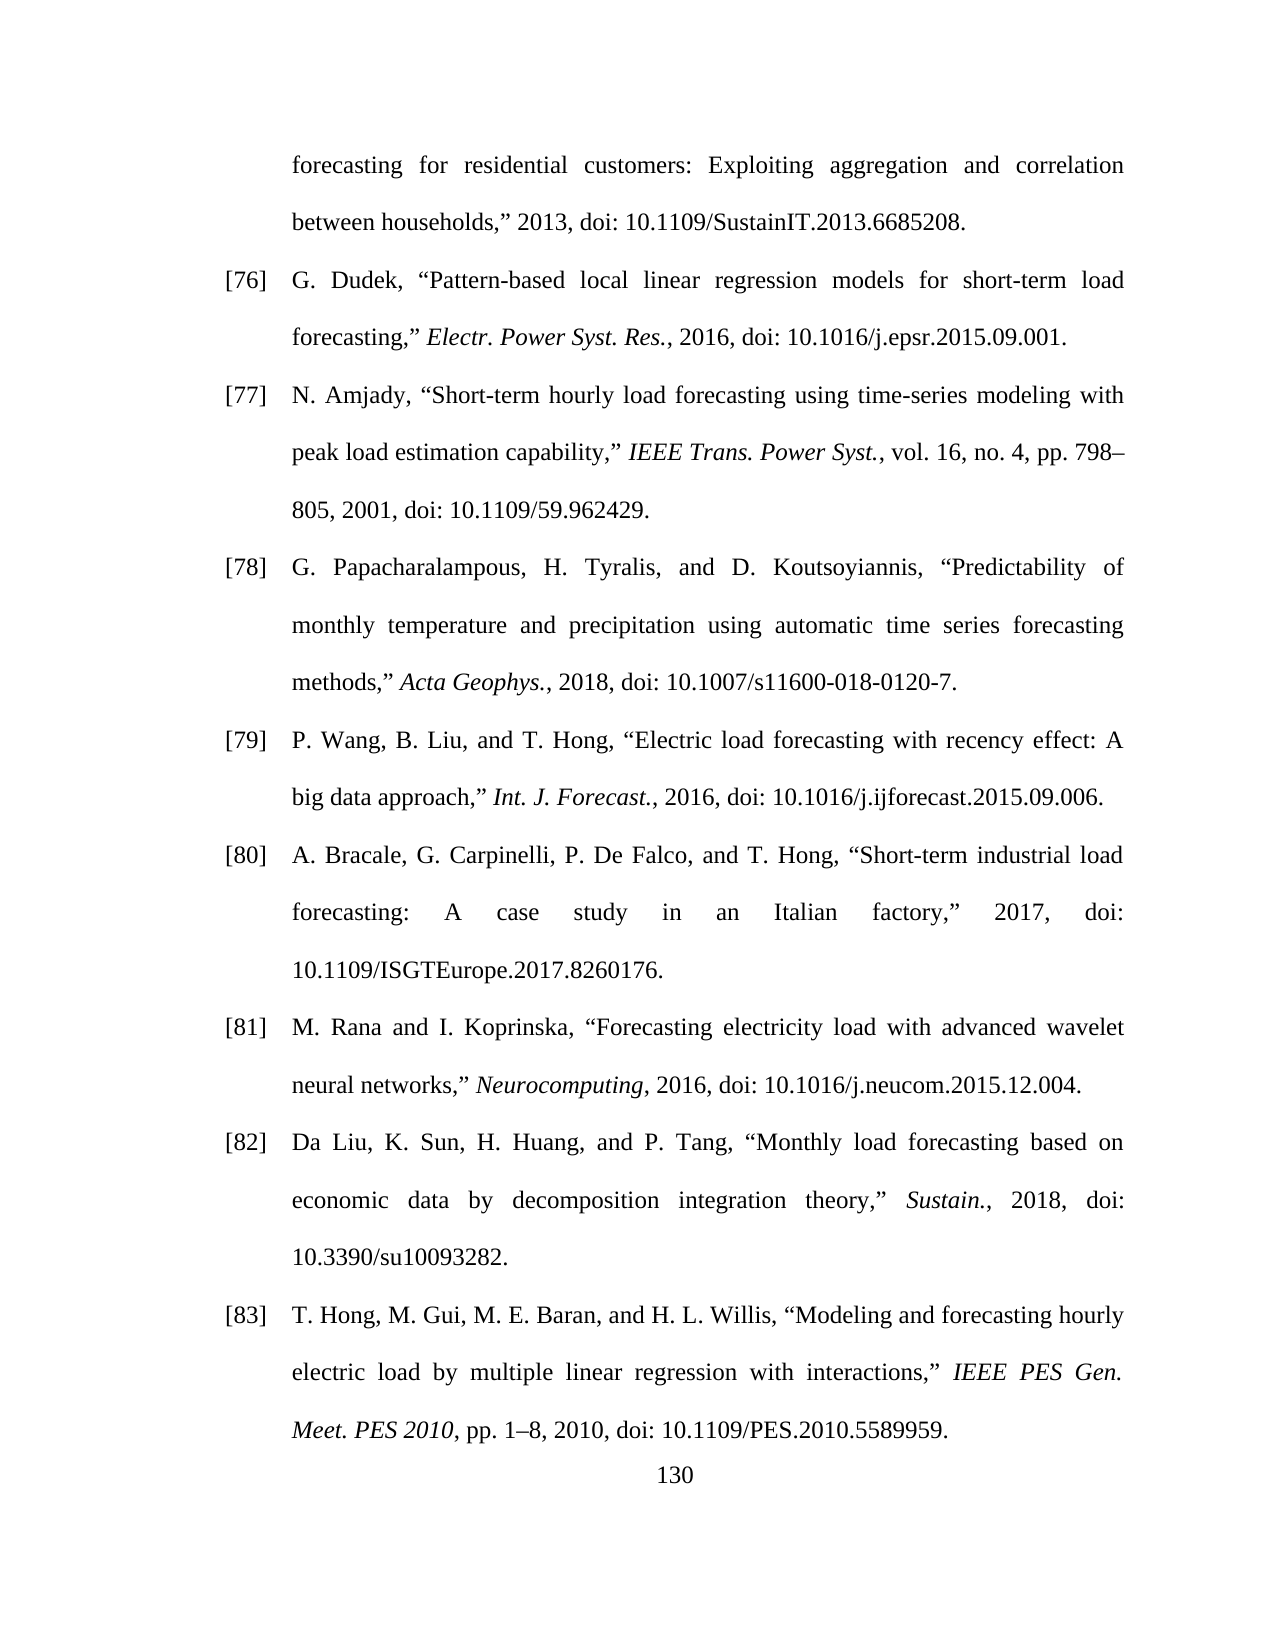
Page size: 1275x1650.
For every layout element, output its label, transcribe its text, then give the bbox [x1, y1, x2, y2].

text [83] T. Hong, M. Gui, M. E. Baran, and H. L. Willis, “Modeling and forecasting hourly electric load by multiple linear regression with interactions,” IEEE PES Gen. Meet. PES 2010, pp. 1–8, 2010, doi: 10.1109/PES.2010.5589959. [225, 1300, 1125, 1444]
text [82] Da Liu, K. Sun, H. Huang, and P. Tang, “Monthly load forecasting based on economic data by decomposition integration theory,” Sustain., 2018, doi: 10.3390/su10093282. [225, 1127, 1125, 1271]
text [76] G. Dudek, “Pattern-based local linear regression models for short-term load forecasting,” Electr. Power Syst. Res., 2016, doi: 10.1016/j.epsr.2015.09.001. [225, 265, 1125, 351]
text [77] N. Amjady, “Short-term hourly load forecasting using time-series modeling with peak load estimation capability,” IEEE Trans. Power Syst., vol. 16, no. 4, pp. 798–805, 2001, doi: 10.1109/59.962429. [225, 380, 1125, 524]
text [81] M. Rana and I. Koprinska, “Forecasting electricity load with advanced wavelet neural networks,” Neurocomputing, 2016, doi: 10.1016/j.neucom.2015.12.004. [225, 1012, 1125, 1099]
text [80] A. Bracale, G. Carpinelli, P. De Falco, and T. Hong, “Short-term industrial load forecasting: A case study in an Italian factory,” 2017, doi: 10.1109/ISGTEurope.2017.8260176. [225, 840, 1125, 984]
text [225, 150, 1125, 236]
text [78] G. Papacharalampous, H. Tyralis, and D. Koutsoyiannis, “Predictability of monthly temperature and precipitation using automatic time series forecasting methods,” Acta Geophys., 2018, doi: 10.1007/s11600-018-0120-7. [225, 552, 1125, 696]
text [79] P. Wang, B. Liu, and T. Hong, “Electric load forecasting with recency effect: A big data approach,” Int. J. Forecast., 2016, doi: 10.1016/j.ijforecast.2015.09.006. [225, 725, 1125, 811]
